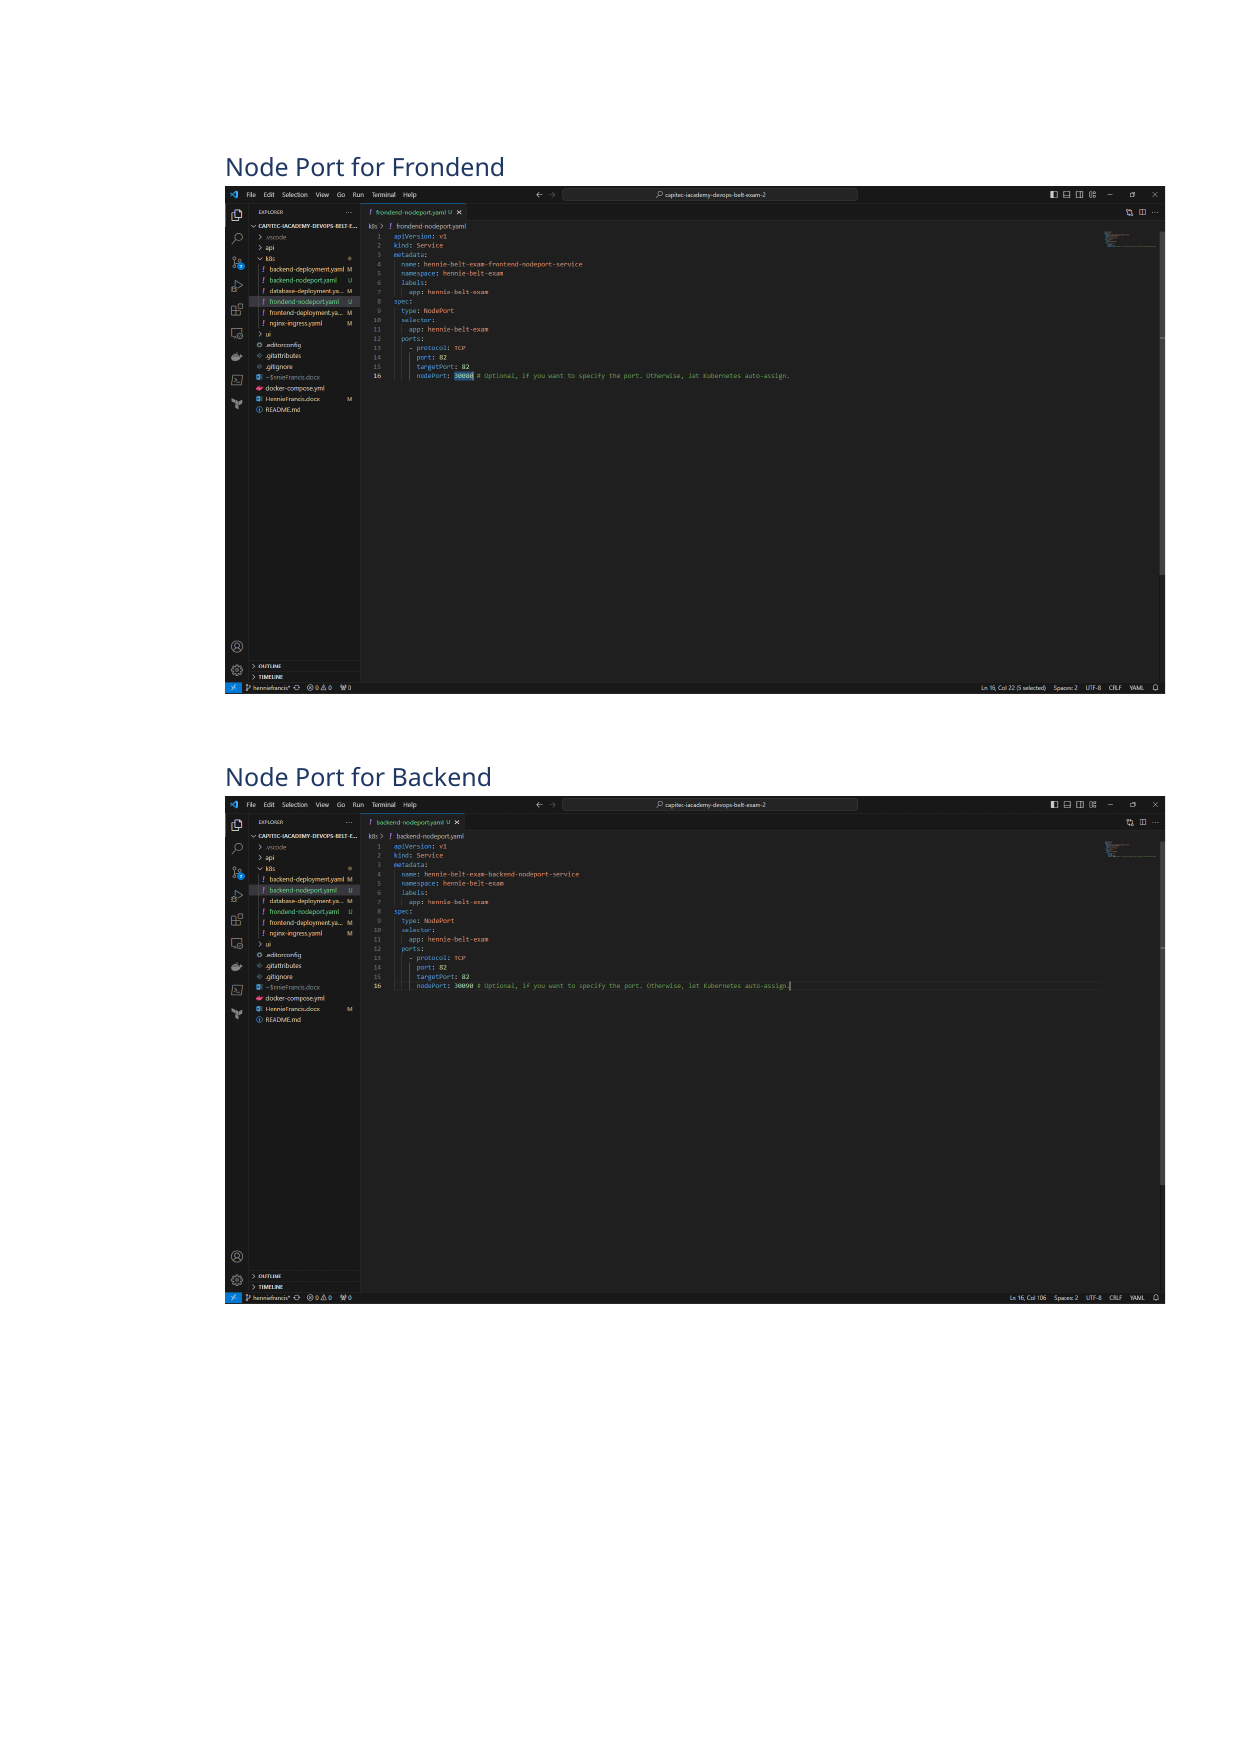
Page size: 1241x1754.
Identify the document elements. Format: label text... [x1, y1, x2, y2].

subtitle Node Port for Frondend [225, 150, 1090, 184]
picture [225, 796, 1166, 1304]
picture [225, 186, 1166, 694]
subtitle Node Port for Backend [225, 759, 1090, 793]
